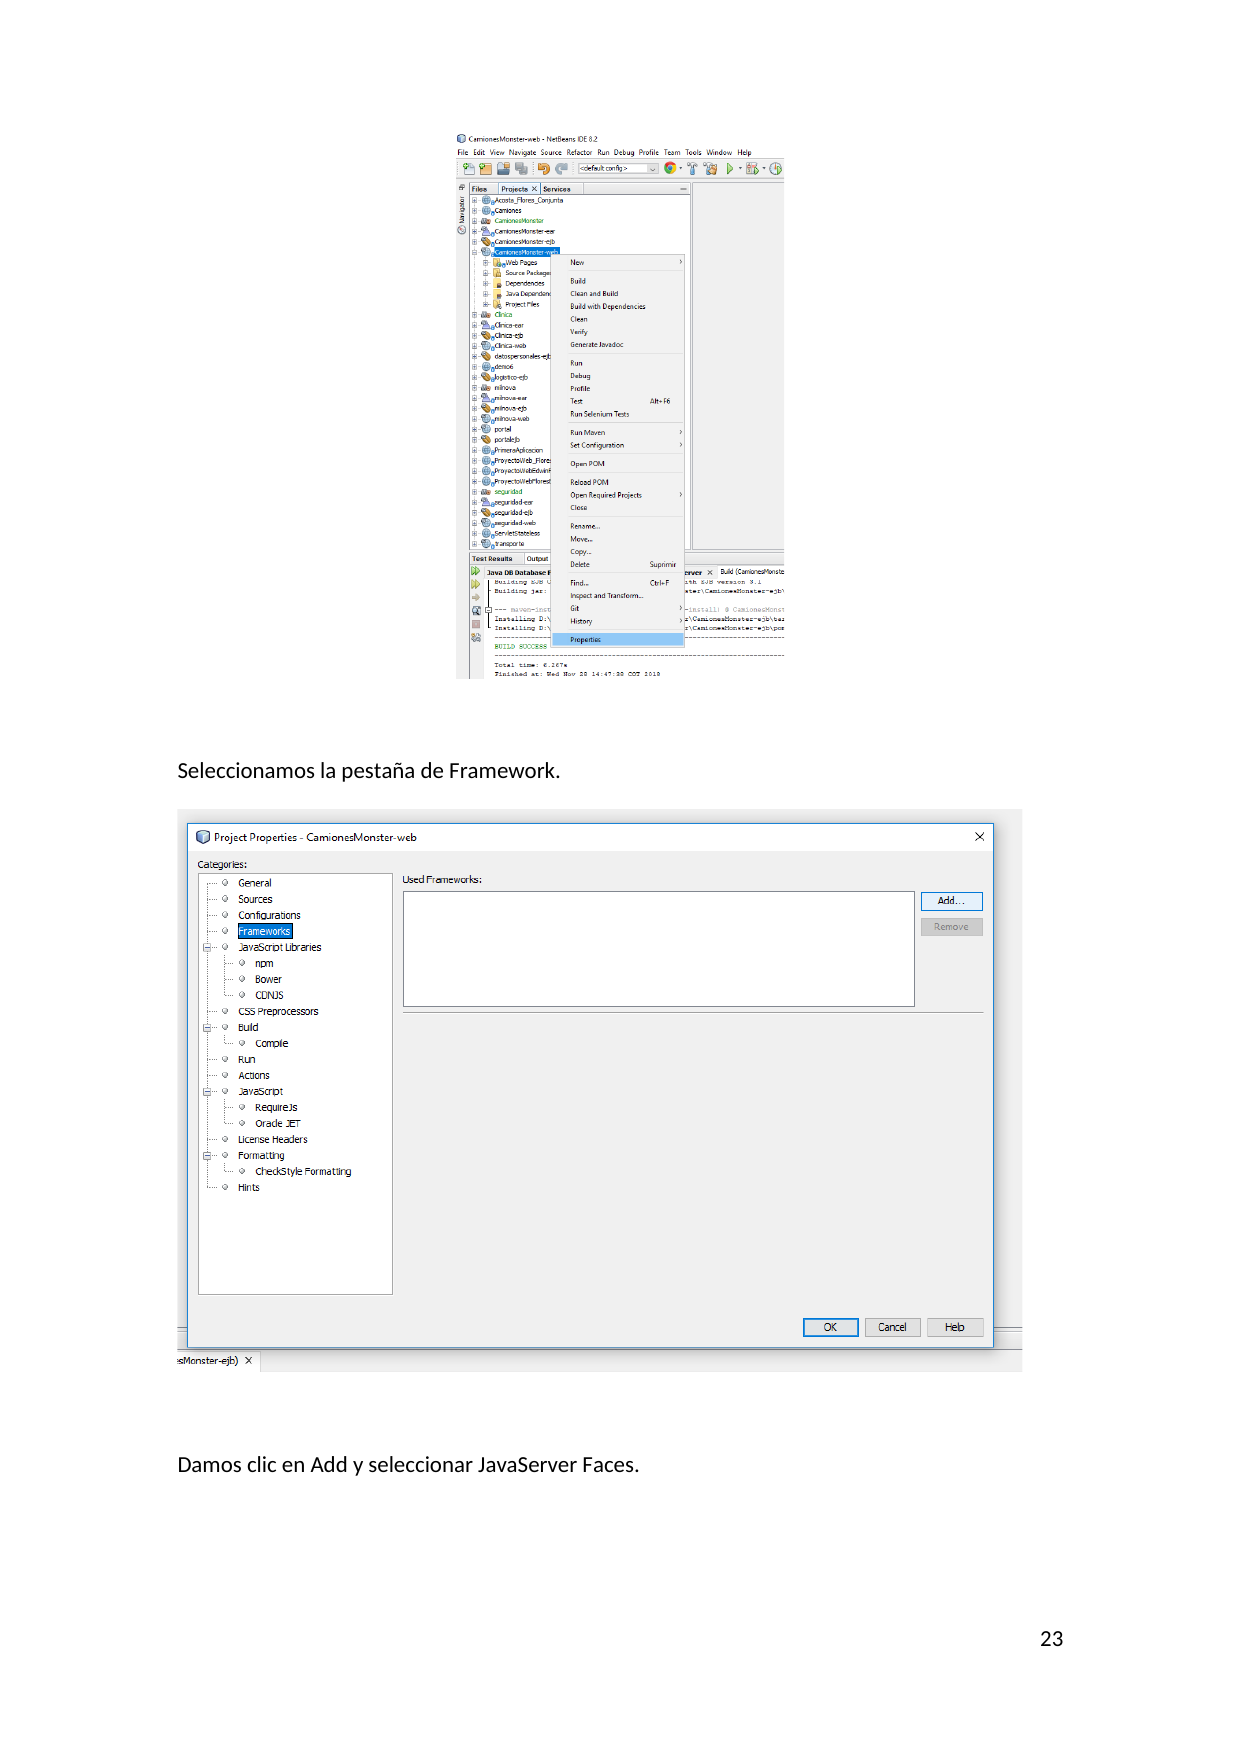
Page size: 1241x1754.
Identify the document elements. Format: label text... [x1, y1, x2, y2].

text Seleccionamos la pestaña de Framework. [177, 756, 1063, 784]
picture [456, 132, 785, 679]
picture [177, 809, 1023, 1372]
text Damos clic en Add y seleccionar JavaServer Faces. [177, 1450, 1063, 1478]
